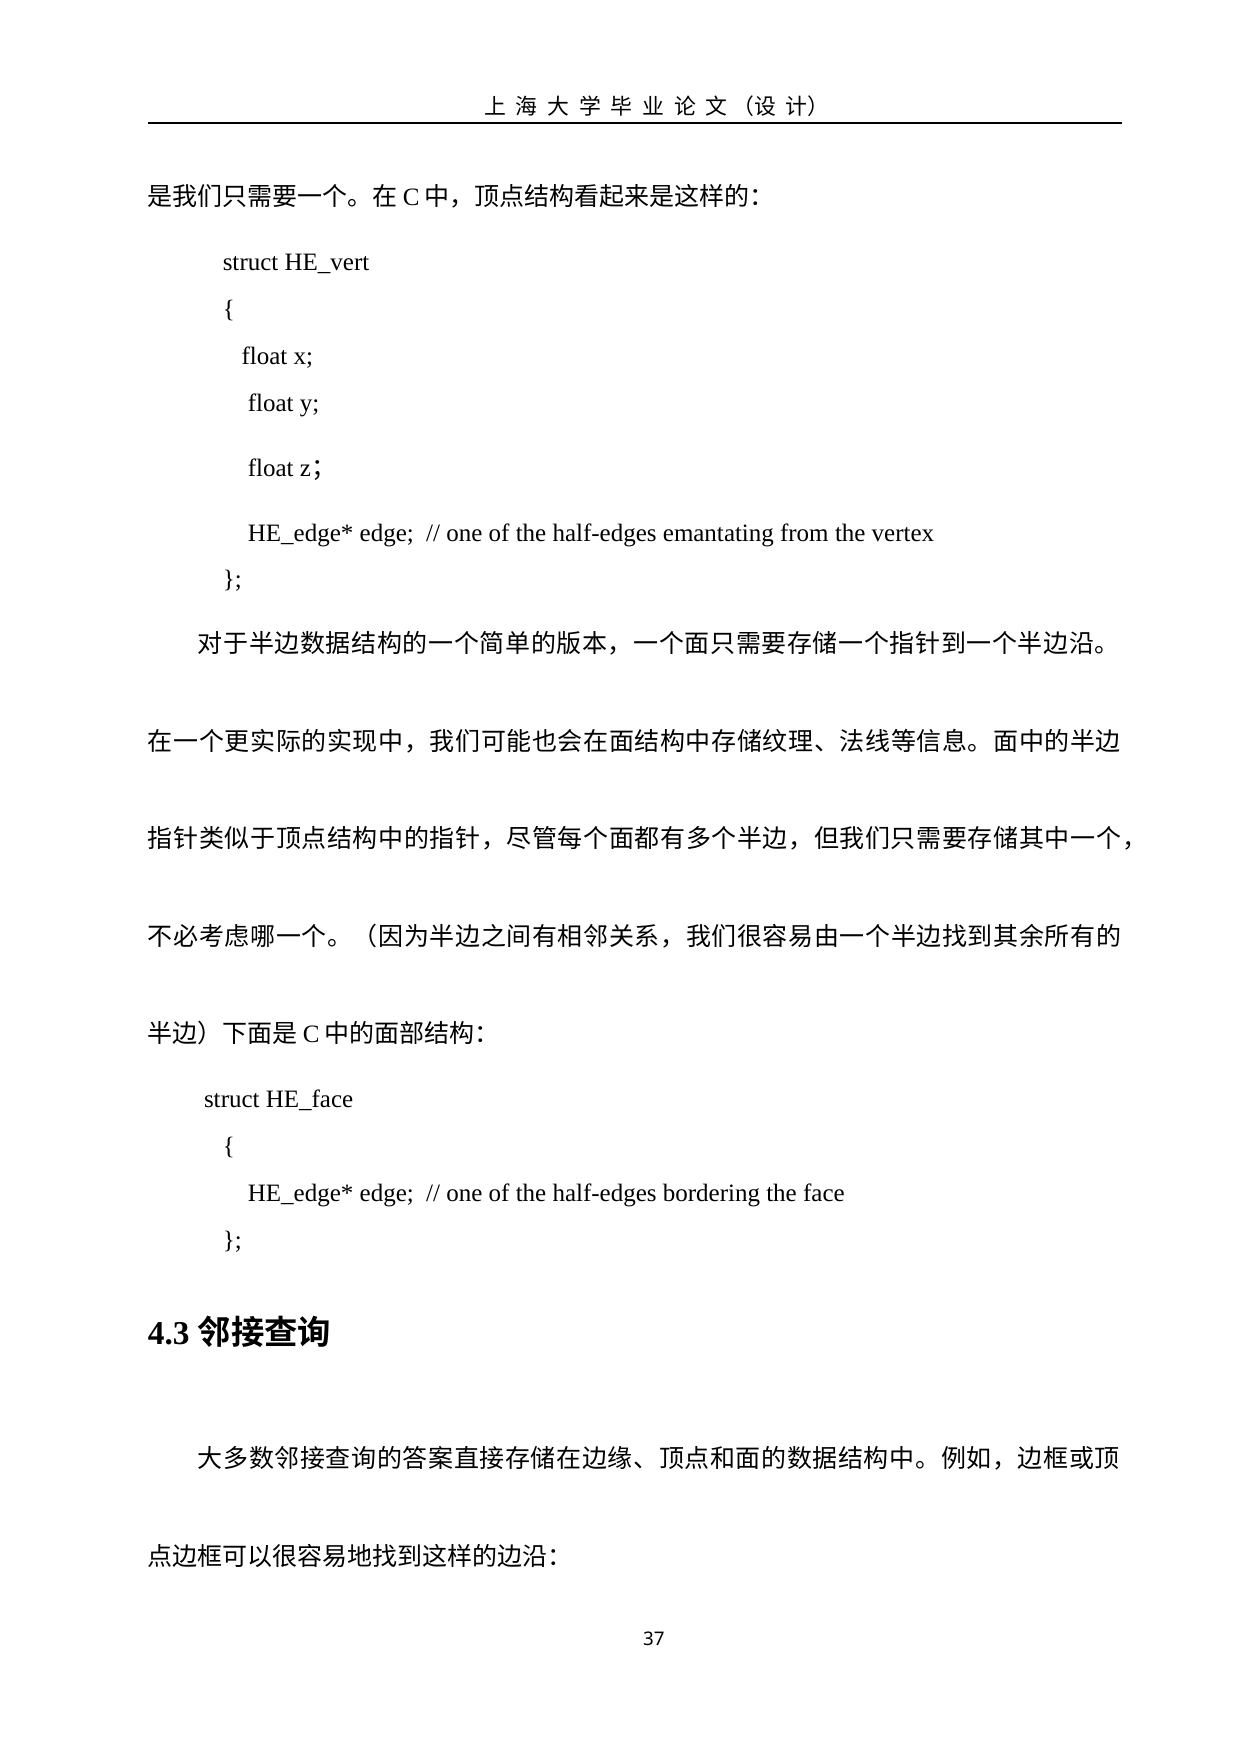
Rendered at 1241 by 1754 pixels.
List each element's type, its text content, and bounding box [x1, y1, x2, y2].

text { [148, 292, 1122, 324]
text HE_edge* edge; // one of the half-edges emantating from the vertex [148, 516, 1122, 548]
text 大多数邻接查询的答案直接存储在边缘、顶点和面的数据结构中。例如，边框或顶点边框可以很容易地找到这样的边沿： [148, 1424, 1122, 1587]
text { [148, 1129, 1122, 1162]
text float y; [148, 386, 1122, 418]
subtitle 4.3 邻接查询 [148, 1297, 1122, 1362]
text float z； [148, 433, 1122, 498]
text HE_edge* edge; // one of the half-edges bordering the face [148, 1176, 1122, 1209]
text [148, 162, 1122, 227]
text struct HE_vert [148, 245, 1122, 278]
text float x; [148, 339, 1122, 371]
text }; [148, 1223, 1122, 1256]
text struct HE_face [148, 1083, 1122, 1115]
text 对于半边数据结构的一个简单的版本，一个面只需要存储一个指针到一个半边沿。在一个更实际的实现中，我们可能也会在面结构中存储纹理、法线等信息。面中的半边指针类似于顶点结构中的指针，尽管每个面都有多个半边，但我们只需要存储其中一个，不必考虑哪一个。（因为半边之间有相邻关系，我们很容易由一个半边找到其余所有的半边）下面是C中的面部结构： [148, 609, 1122, 1064]
text }; [148, 563, 1122, 595]
